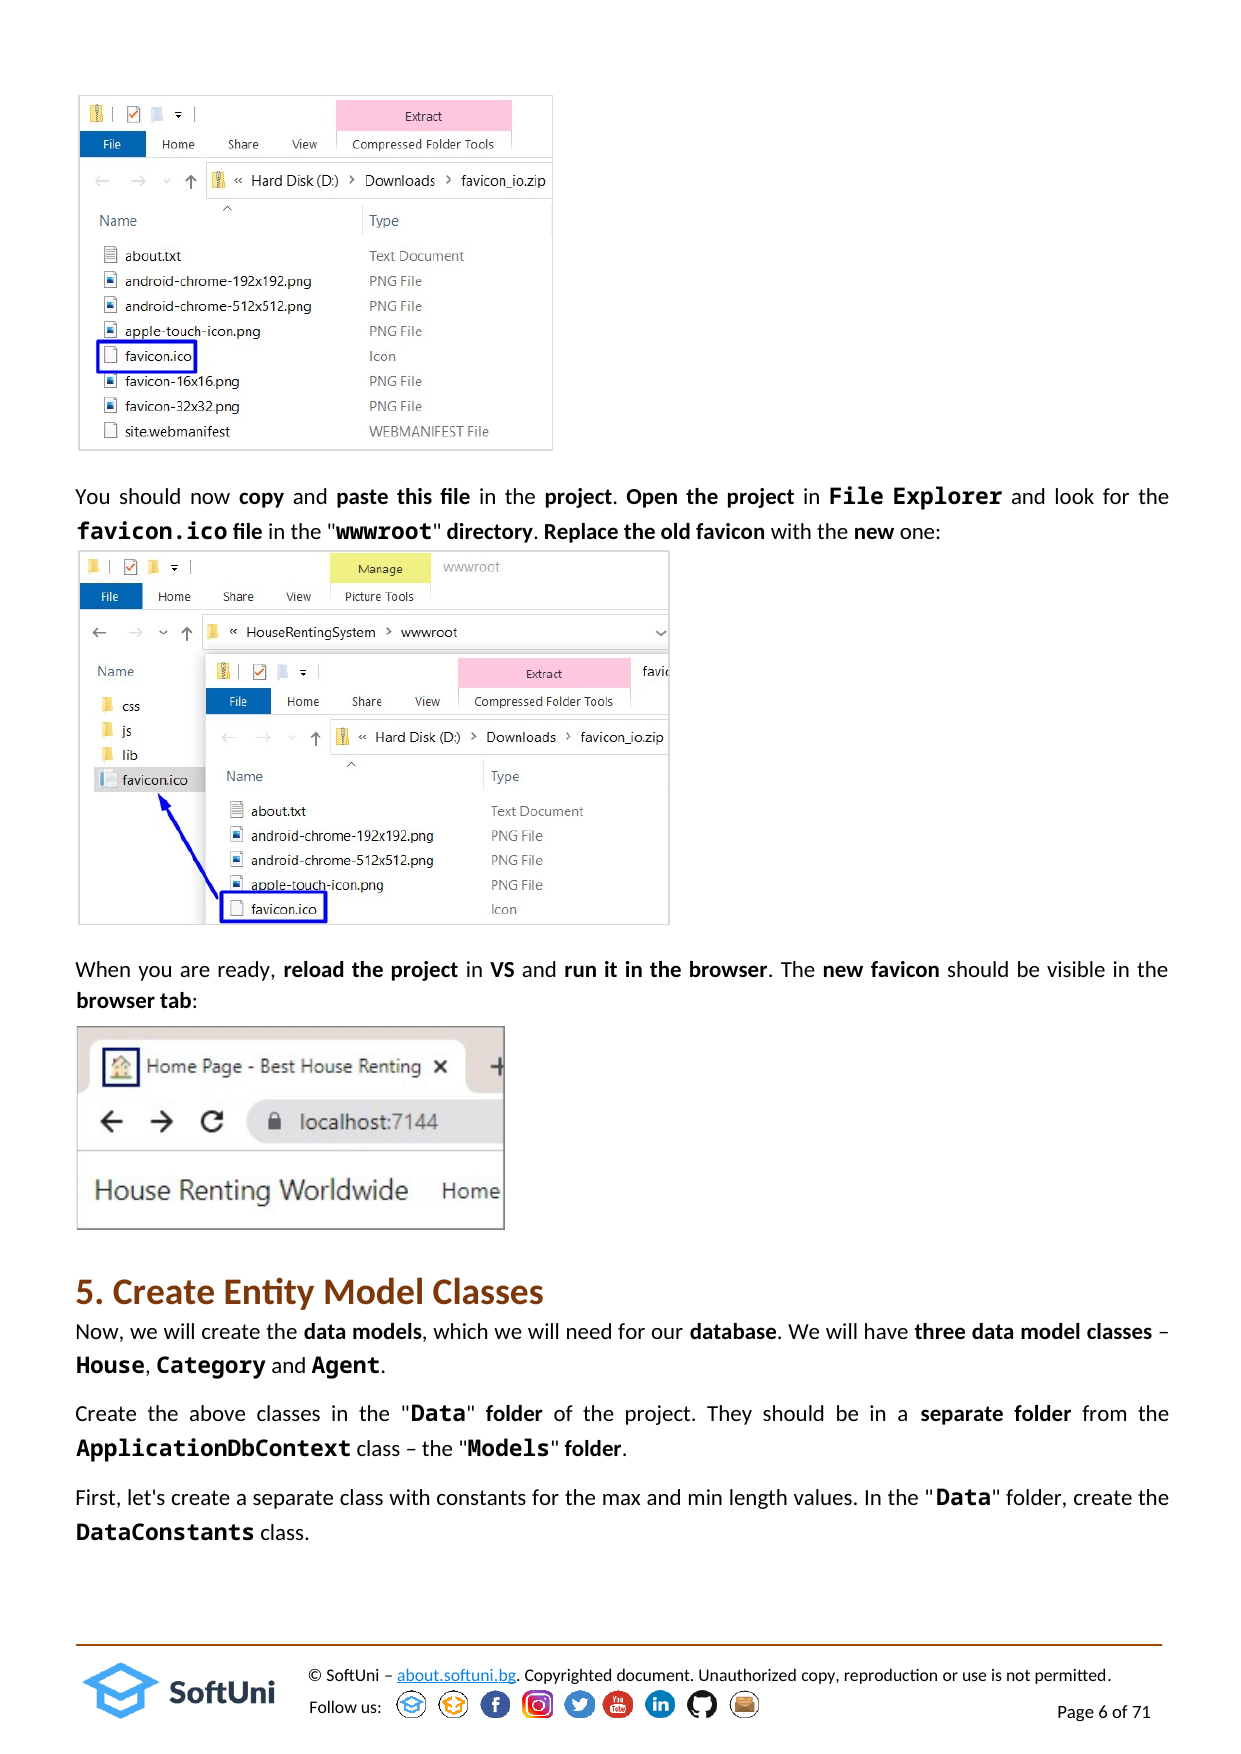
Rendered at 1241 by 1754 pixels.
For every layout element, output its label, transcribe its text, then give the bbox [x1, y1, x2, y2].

picture [522, 1690, 553, 1718]
text When you are ready, reload the project in VS and run it in the browser. The new favicon should be visible in the browser tab: [75, 955, 1169, 1014]
text First, let's create a separate class with constants for the max and min length values. In the "Data" folder, create the DataConstants class. [75, 1481, 1169, 1547]
picture [729, 1690, 759, 1718]
text Now, we will create the data models, which we will need for our database. We will have three data model classes – House, Category and Agent. [75, 1317, 1169, 1380]
text Create the above classes in the "Data" folder of the project. They should be in a separate folder from the ApplicationDbContext class – the "Models" folder. [75, 1397, 1169, 1464]
picture [396, 1690, 426, 1718]
picture [666, 1690, 675, 1697]
picture [76, 1026, 505, 1230]
picture [687, 1690, 717, 1718]
picture [659, 1702, 668, 1710]
picture [602, 1690, 633, 1718]
picture [80, 96, 552, 449]
subtitle Create Entity Model Classes [75, 1268, 1169, 1313]
text You should now copy and paste this file in the project. Open the project in File Explorer and look for the favicon.ico file in the "wwwroot" directory. Replace the old favicon with the new one: [75, 480, 1169, 547]
picture [645, 1710, 653, 1718]
picture [645, 1690, 654, 1699]
picture [564, 1690, 595, 1718]
picture [75, 1656, 281, 1724]
picture [668, 1711, 675, 1718]
picture [80, 552, 668, 924]
picture [438, 1690, 468, 1718]
picture [480, 1690, 510, 1718]
